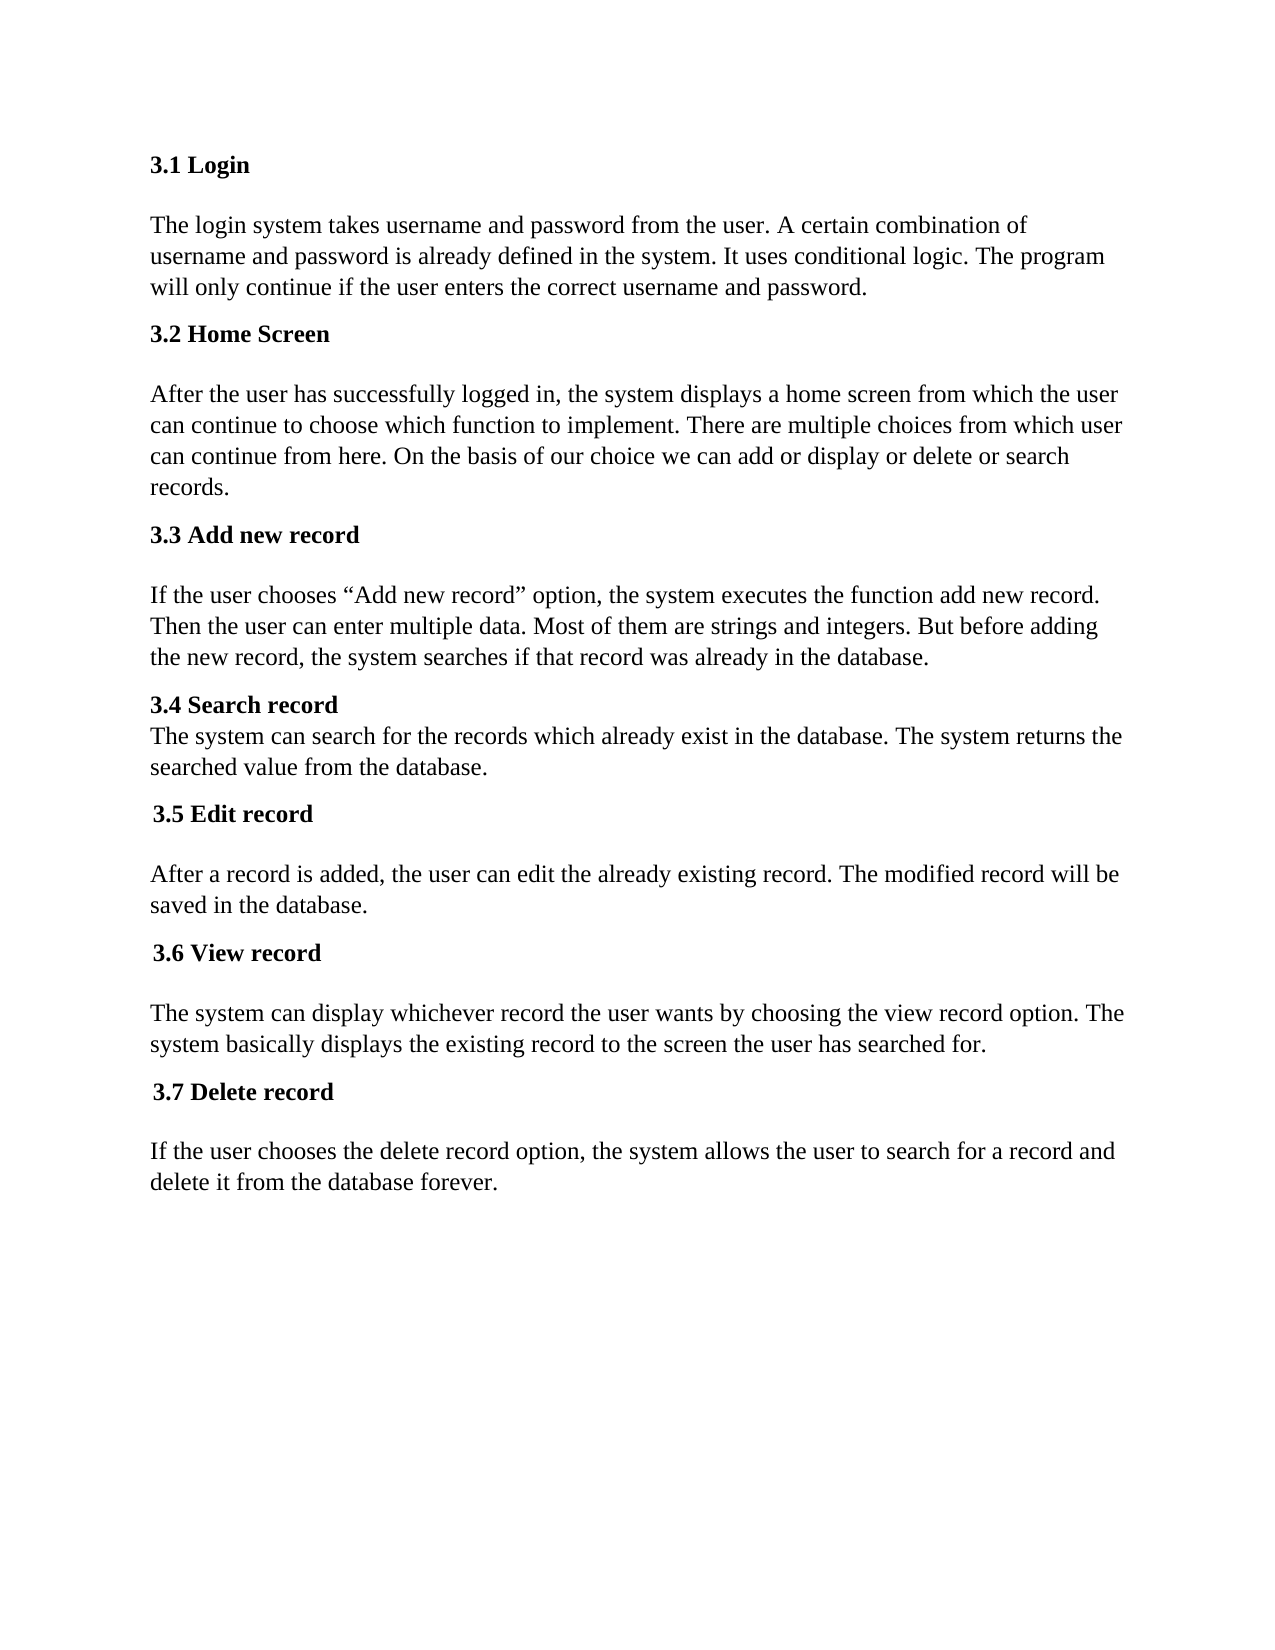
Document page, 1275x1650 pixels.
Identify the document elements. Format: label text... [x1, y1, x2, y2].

subtitle Home Screen [150, 319, 1125, 348]
text If the user chooses “Add new record” option, the system executes the function add new record. Then the user can enter multiple data. Most of them are strings and integers. But before adding the new record, the system searches if that record was already in the database. [150, 580, 1125, 671]
text If the user chooses the delete record option, the system allows the user to search for a record and delete it from the database forever. [150, 1136, 1125, 1196]
subtitle View record [153, 938, 1125, 967]
text After a record is added, the user can edit the already existing record. The modified record will be saved in the database. [150, 859, 1125, 919]
subtitle Delete record [153, 1077, 1125, 1105]
text After the user has successfully logged in, the system displays a home screen from which the user can continue to choose which function to implement. There are multiple choices from which user can continue from here. On the basis of our choice we can add or display or delete or search records. [150, 379, 1125, 501]
subtitle Login [150, 150, 1125, 179]
subtitle 3.4 Search record [150, 690, 1125, 718]
text The system can display whichever record the user wants by choosing the view record option. The system basically displays the existing record to the screen the user has searched for. [150, 998, 1125, 1058]
subtitle Add new record [150, 520, 1125, 549]
text The login system takes username and password from the user. A certain combination of username and password is already defined in the system. It uses conditional logic. The program will only continue if the user enters the correct username and password. [150, 210, 1125, 301]
subtitle Edit record [153, 799, 1125, 828]
text The system can search for the records which already exist in the database. The system returns the searched value from the database. [150, 721, 1125, 781]
